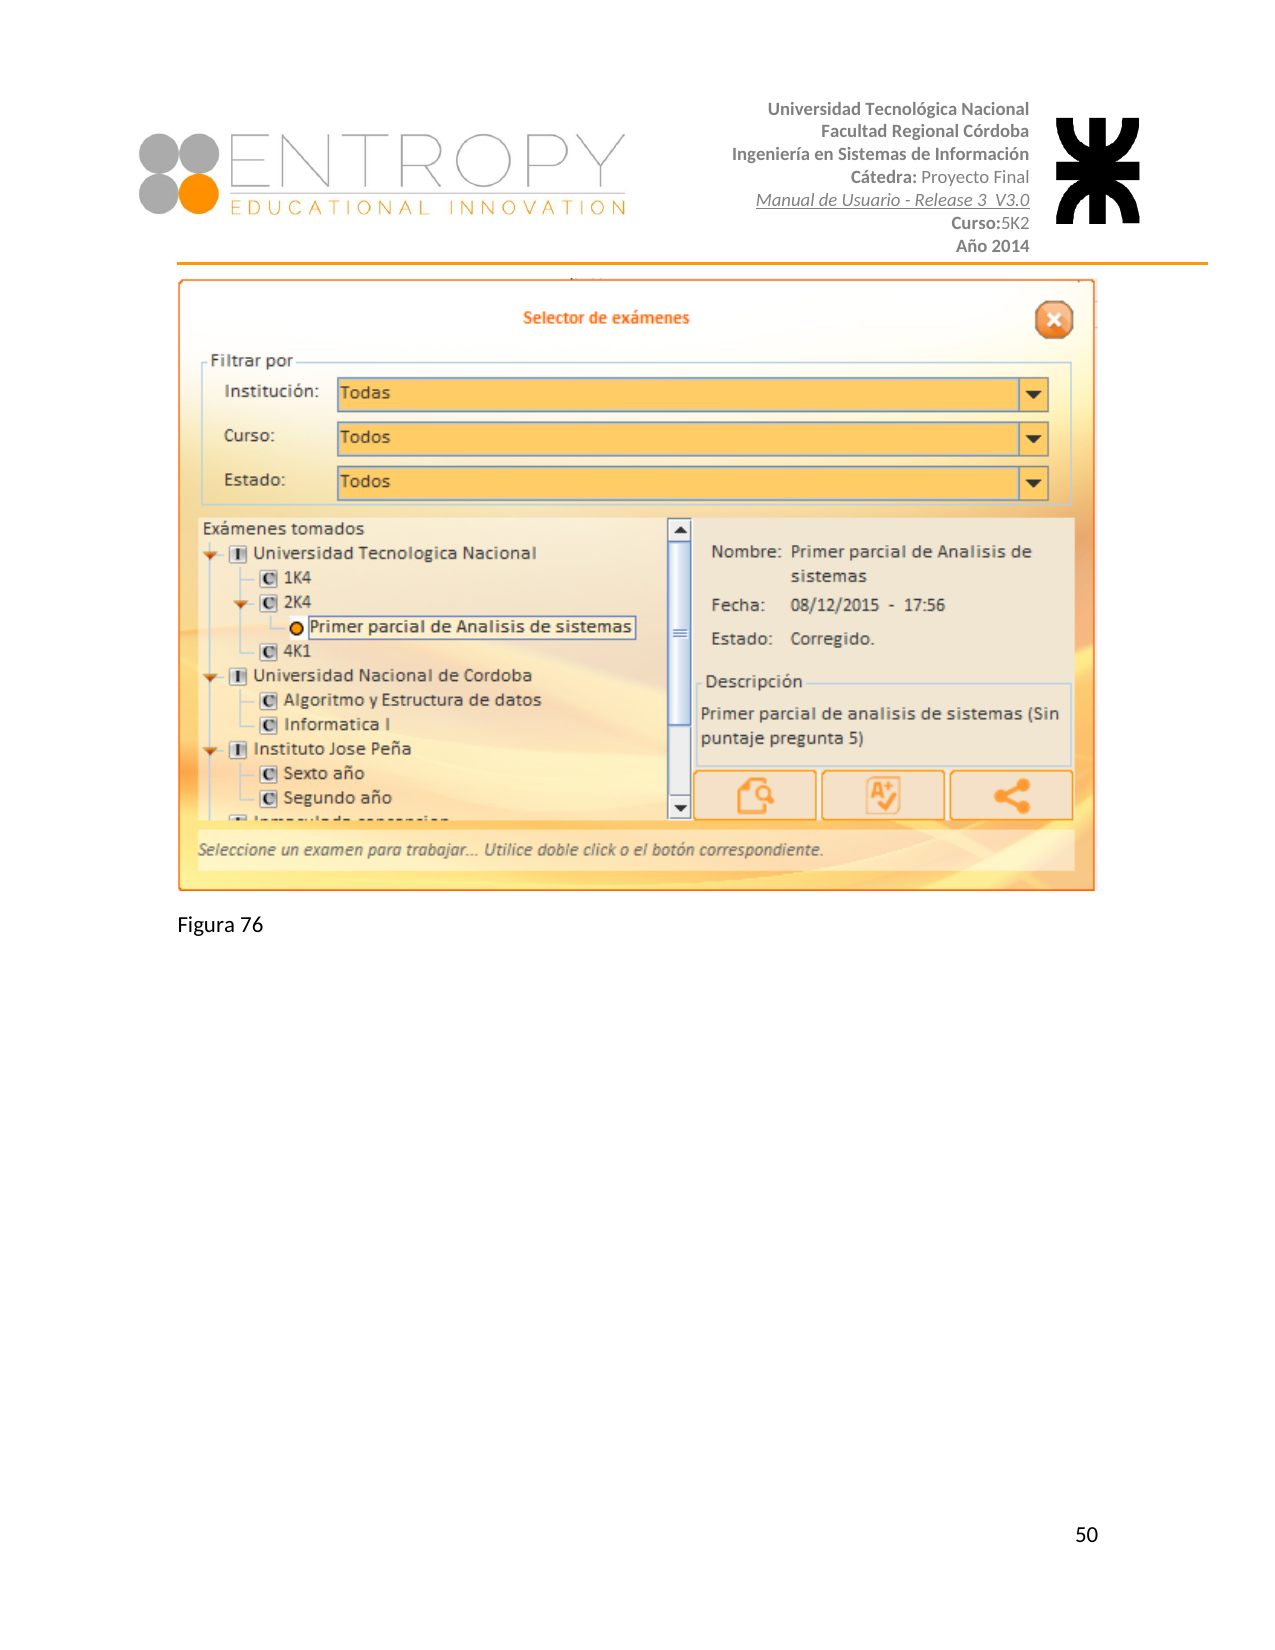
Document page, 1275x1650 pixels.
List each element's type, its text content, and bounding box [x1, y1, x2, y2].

picture [122, 119, 643, 229]
text Figura 76 [177, 910, 1098, 938]
picture [177, 278, 1098, 891]
